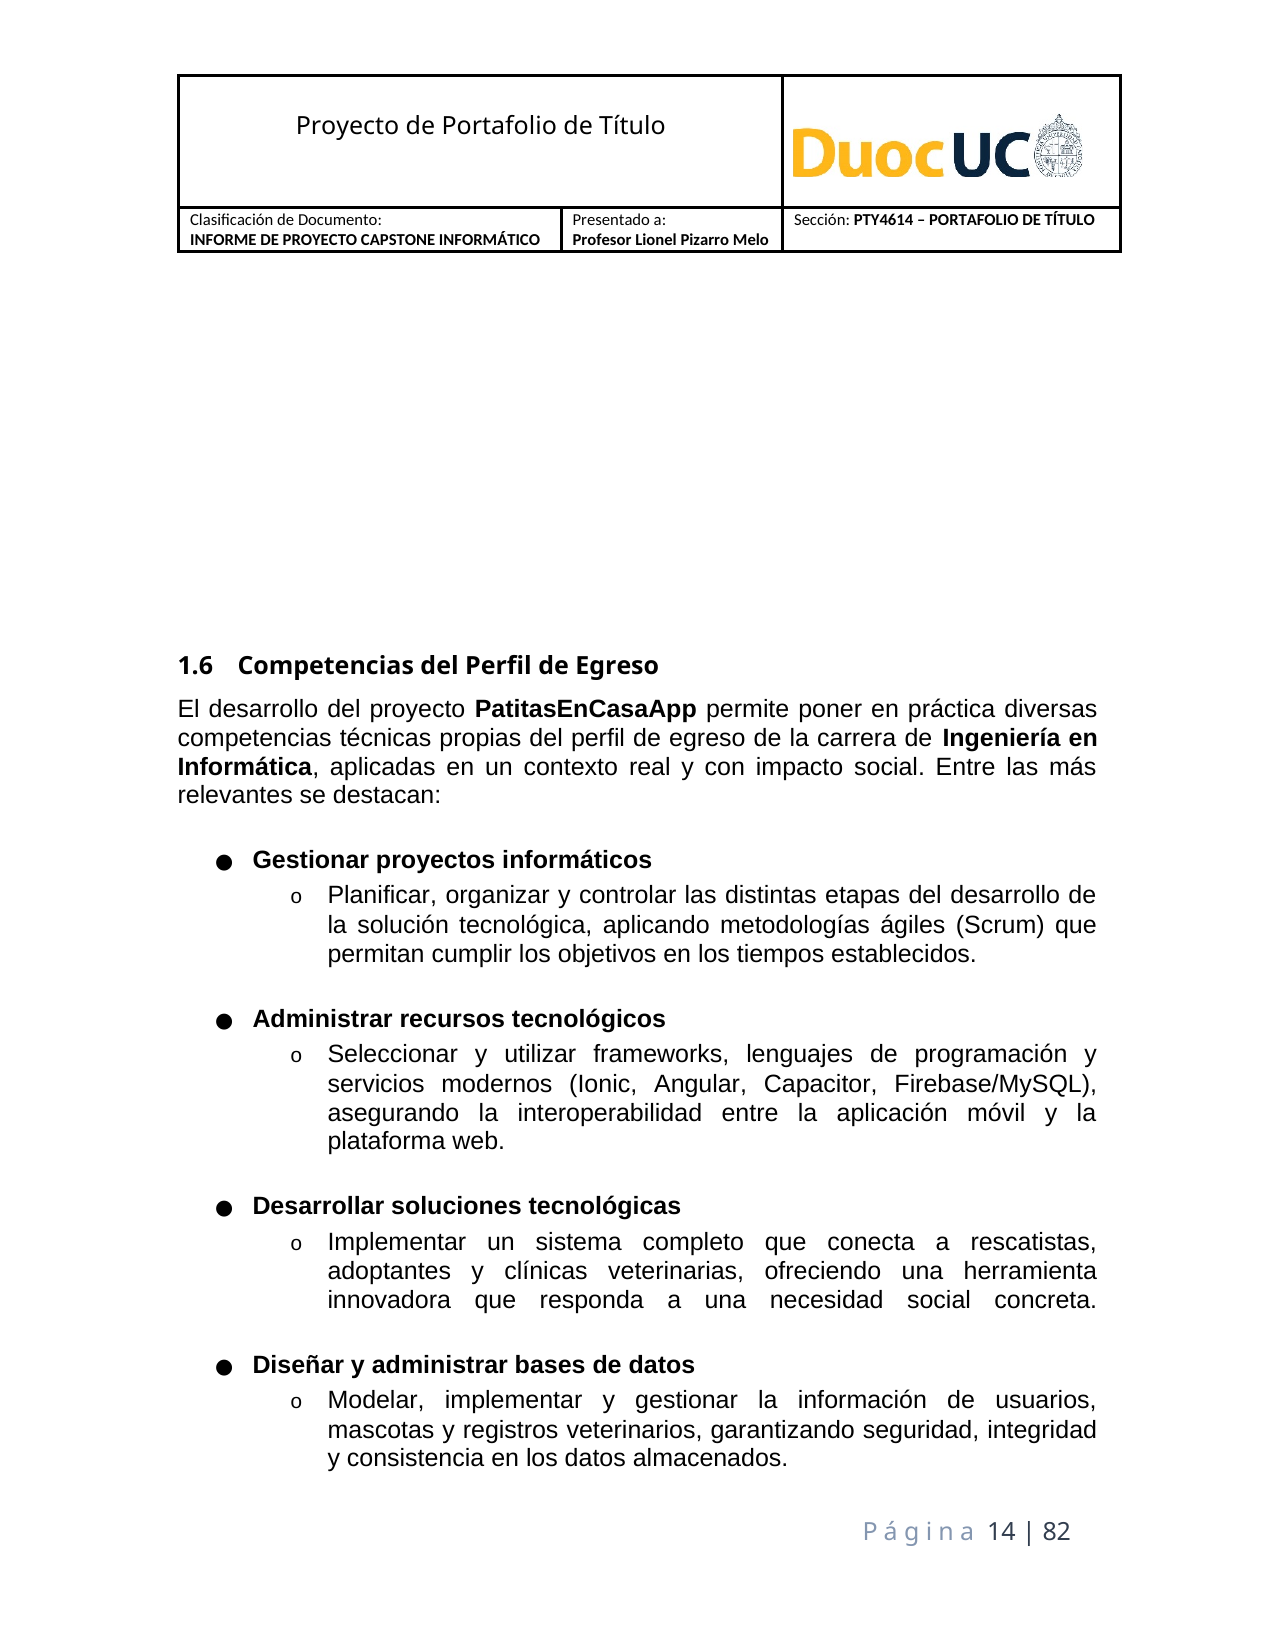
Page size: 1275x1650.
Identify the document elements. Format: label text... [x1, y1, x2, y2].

list Diseñar y administrar bases de datos [215, 1342, 1098, 1385]
list Seleccionar y utilizar frameworks, lenguajes de programación y servicios modernos (Ionic, Angular, Capacitor, Firebase/MySQL), asegurando la interoperabilidad entre la aplicación móvil y la plataforma web. [290, 1039, 1098, 1155]
list Desarrollar soluciones tecnológicas [215, 1184, 1098, 1227]
text El desarrollo del proyecto PatitasEnCasaApp permite poner en práctica diversas competencias técnicas propias del perfil de egreso de la carrera de Ingeniería en Informática, aplicadas en un contexto real y con impacto social. Entre las más relevantes se destacan: [177, 694, 1098, 809]
list Planificar, organizar y controlar las distintas etapas del desarrollo de la solución tecnológica, aplicando metodologías ágiles (Scrum) que permitan cumplir los objetivos en los tiempos establecidos. [290, 881, 1098, 968]
list Gestionar proyectos informáticos [215, 838, 1098, 881]
picture [791, 113, 1083, 176]
list Implementar un sistema completo que conecta a rescatistas, adoptantes y clínicas veterinarias, ofreciendo una herramienta innovadora que responda a una necesidad social concreta. [290, 1227, 1098, 1342]
subtitle Competencias del Perfil de Egreso [177, 647, 1098, 682]
list Administrar recursos tecnológicos [215, 996, 1098, 1039]
list Modelar, implementar y gestionar la información de usuarios, mascotas y registros veterinarios, garantizando seguridad, integridad y consistencia en los datos almacenados. [290, 1385, 1098, 1472]
